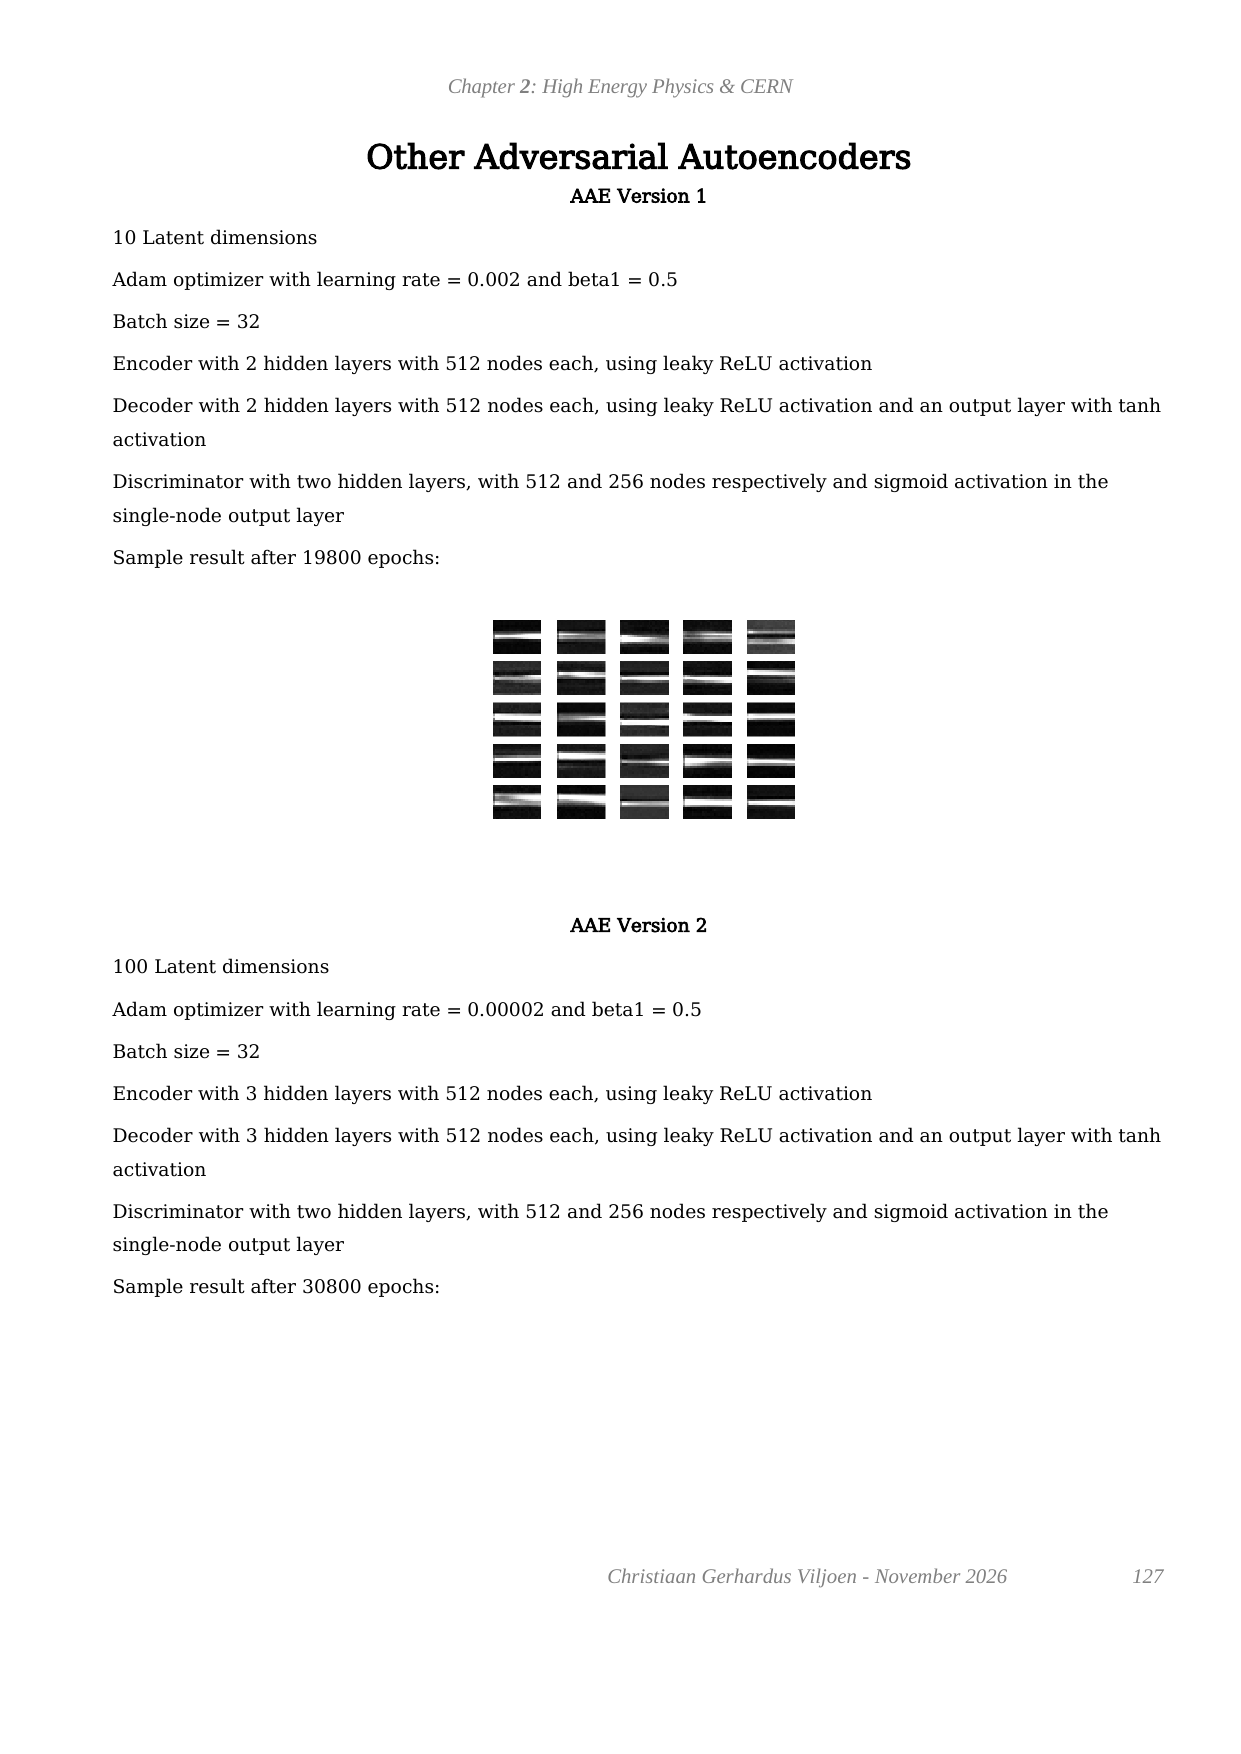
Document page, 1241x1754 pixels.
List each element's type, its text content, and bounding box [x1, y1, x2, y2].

text Batch size = 32 [112, 310, 1165, 332]
text Adam optimizer with learning rate = 0.002 and beta1 = 0.5 [112, 268, 1165, 290]
text Discriminator with two hidden layers, with 512 and 256 nodes respectively and sigmoid activation in the single-node output layer [112, 470, 1165, 526]
text 10 Latent dimensions [112, 226, 1165, 248]
text Sample result after 30800 epochs: [112, 1275, 1165, 1298]
text Decoder with 2 hidden layers with 512 nodes each, using leaky ReLU activation and an output layer with tanh activation [112, 394, 1165, 450]
text Decoder with 3 hidden layers with 512 nodes each, using leaky ReLU activation and an output layer with tanh activation [112, 1124, 1165, 1180]
picture [441, 587, 837, 852]
text Other Adversarial Autoencoders [112, 135, 1165, 175]
text Batch size = 32 [112, 1039, 1165, 1062]
text AAE Version 2 [112, 913, 1165, 936]
text Discriminator with two hidden layers, with 512 and 256 nodes respectively and sigmoid activation in the single-node output layer [112, 1199, 1165, 1256]
text 100 Latent dimensions [112, 955, 1165, 978]
text AAE Version 1 [112, 184, 1165, 206]
text Encoder with 3 hidden layers with 512 nodes each, using leaky ReLU activation [112, 1082, 1165, 1104]
text Encoder with 2 hidden layers with 512 nodes each, using leaky ReLU activation [112, 352, 1165, 374]
text Adam optimizer with learning rate = 0.00002 and beta1 = 0.5 [112, 997, 1165, 1020]
text Sample result after 19800 epochs: [112, 546, 1165, 568]
